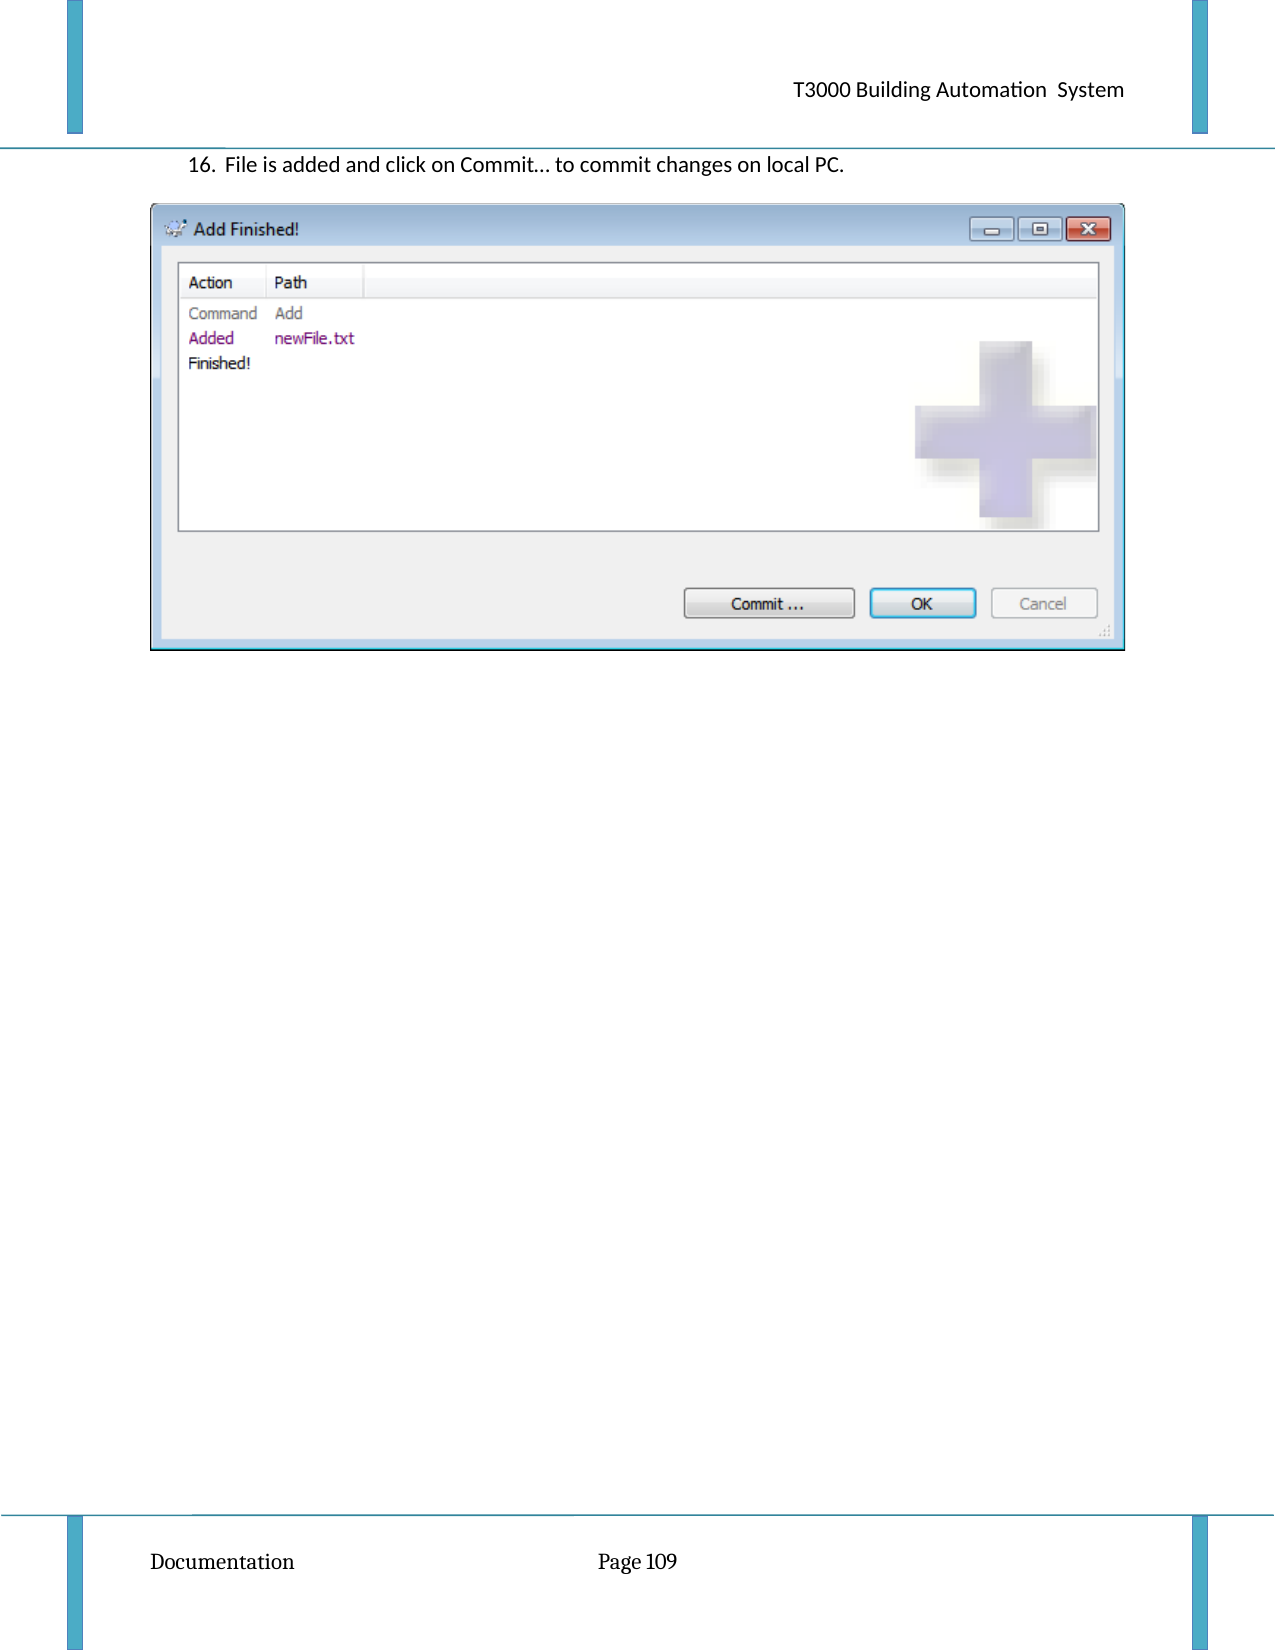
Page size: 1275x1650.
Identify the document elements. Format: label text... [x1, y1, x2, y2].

list File is added and click on Commit… to commit changes on local PC. [187, 150, 1125, 178]
picture [150, 203, 1125, 651]
